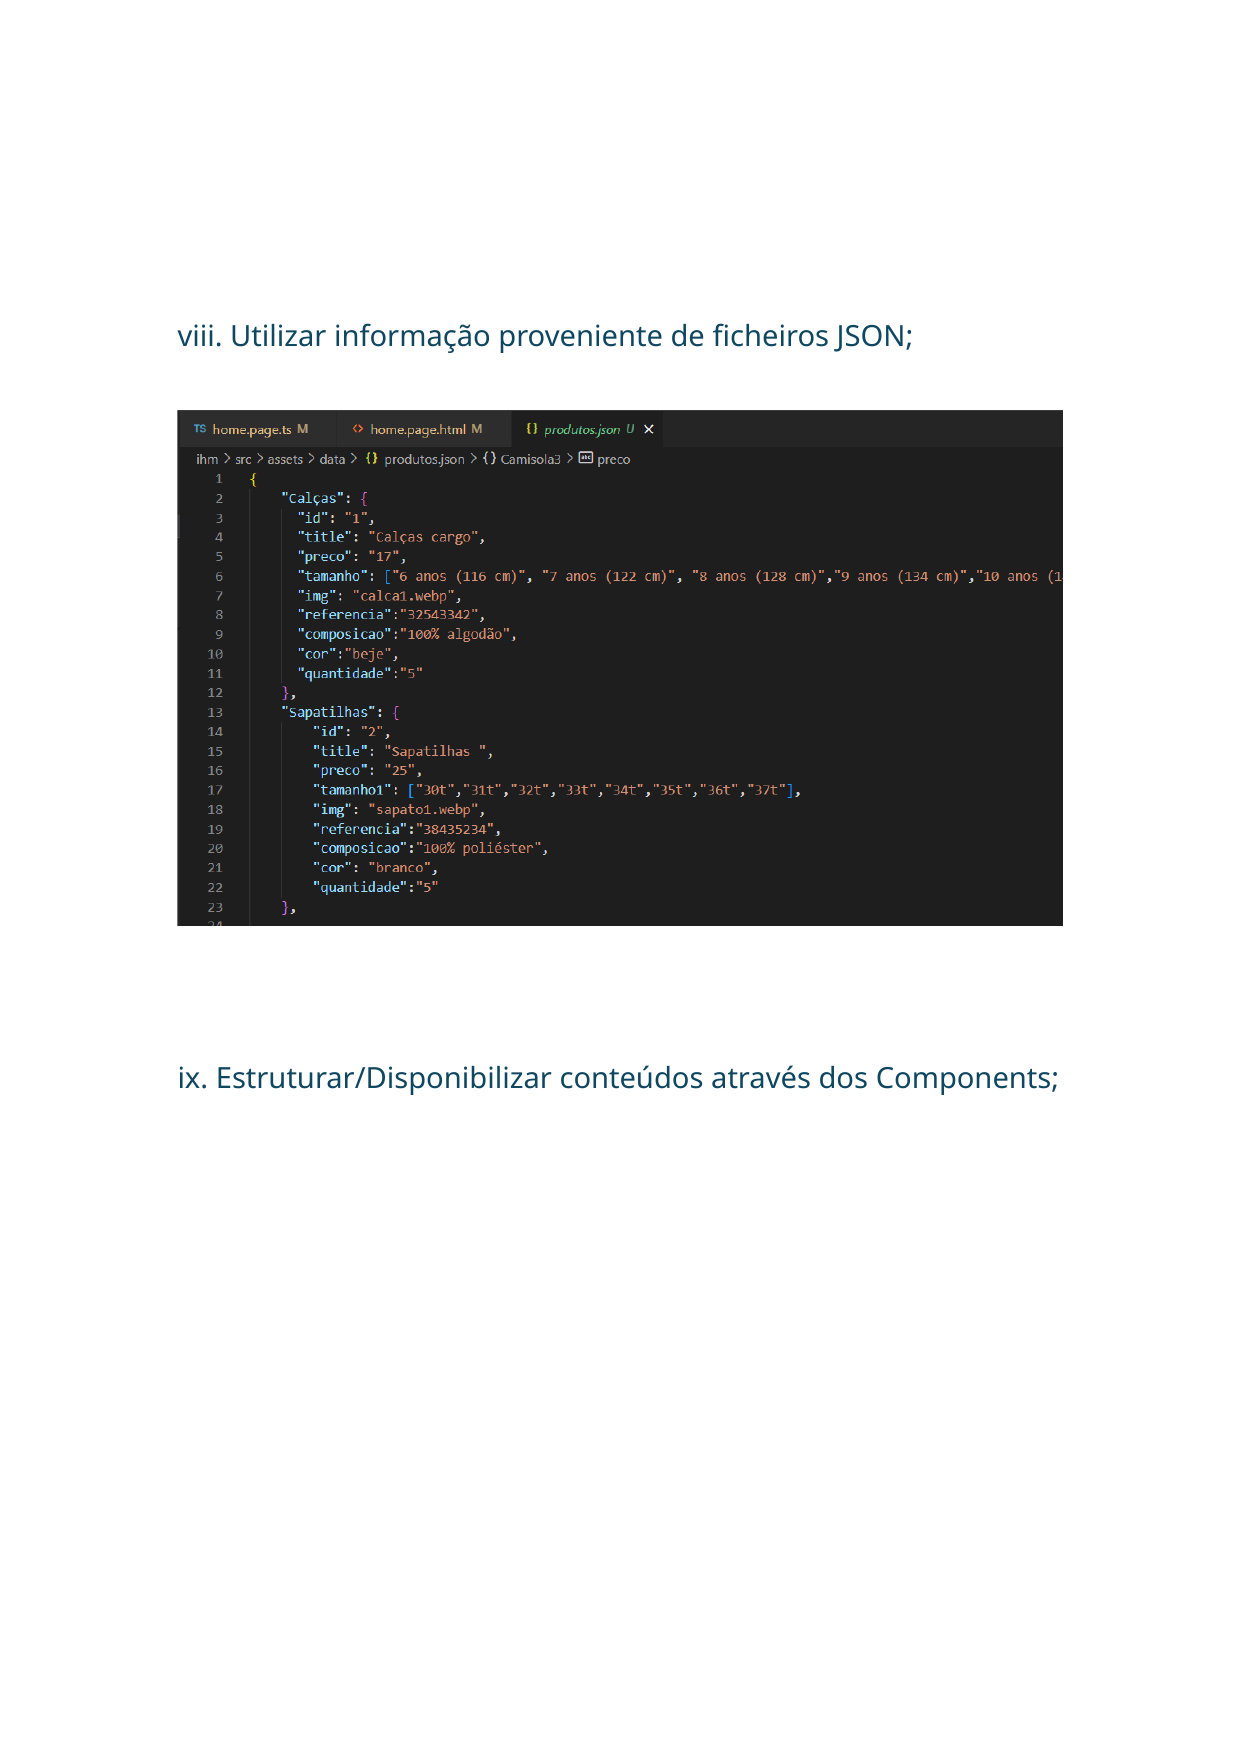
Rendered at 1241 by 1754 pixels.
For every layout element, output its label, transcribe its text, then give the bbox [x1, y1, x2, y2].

subtitle viii. Utilizar informação proveniente de ficheiros JSON; [177, 315, 1063, 355]
subtitle ix. Estruturar/Disponibilizar conteúdos através dos Components; [177, 1058, 1063, 1097]
picture [177, 410, 1063, 926]
